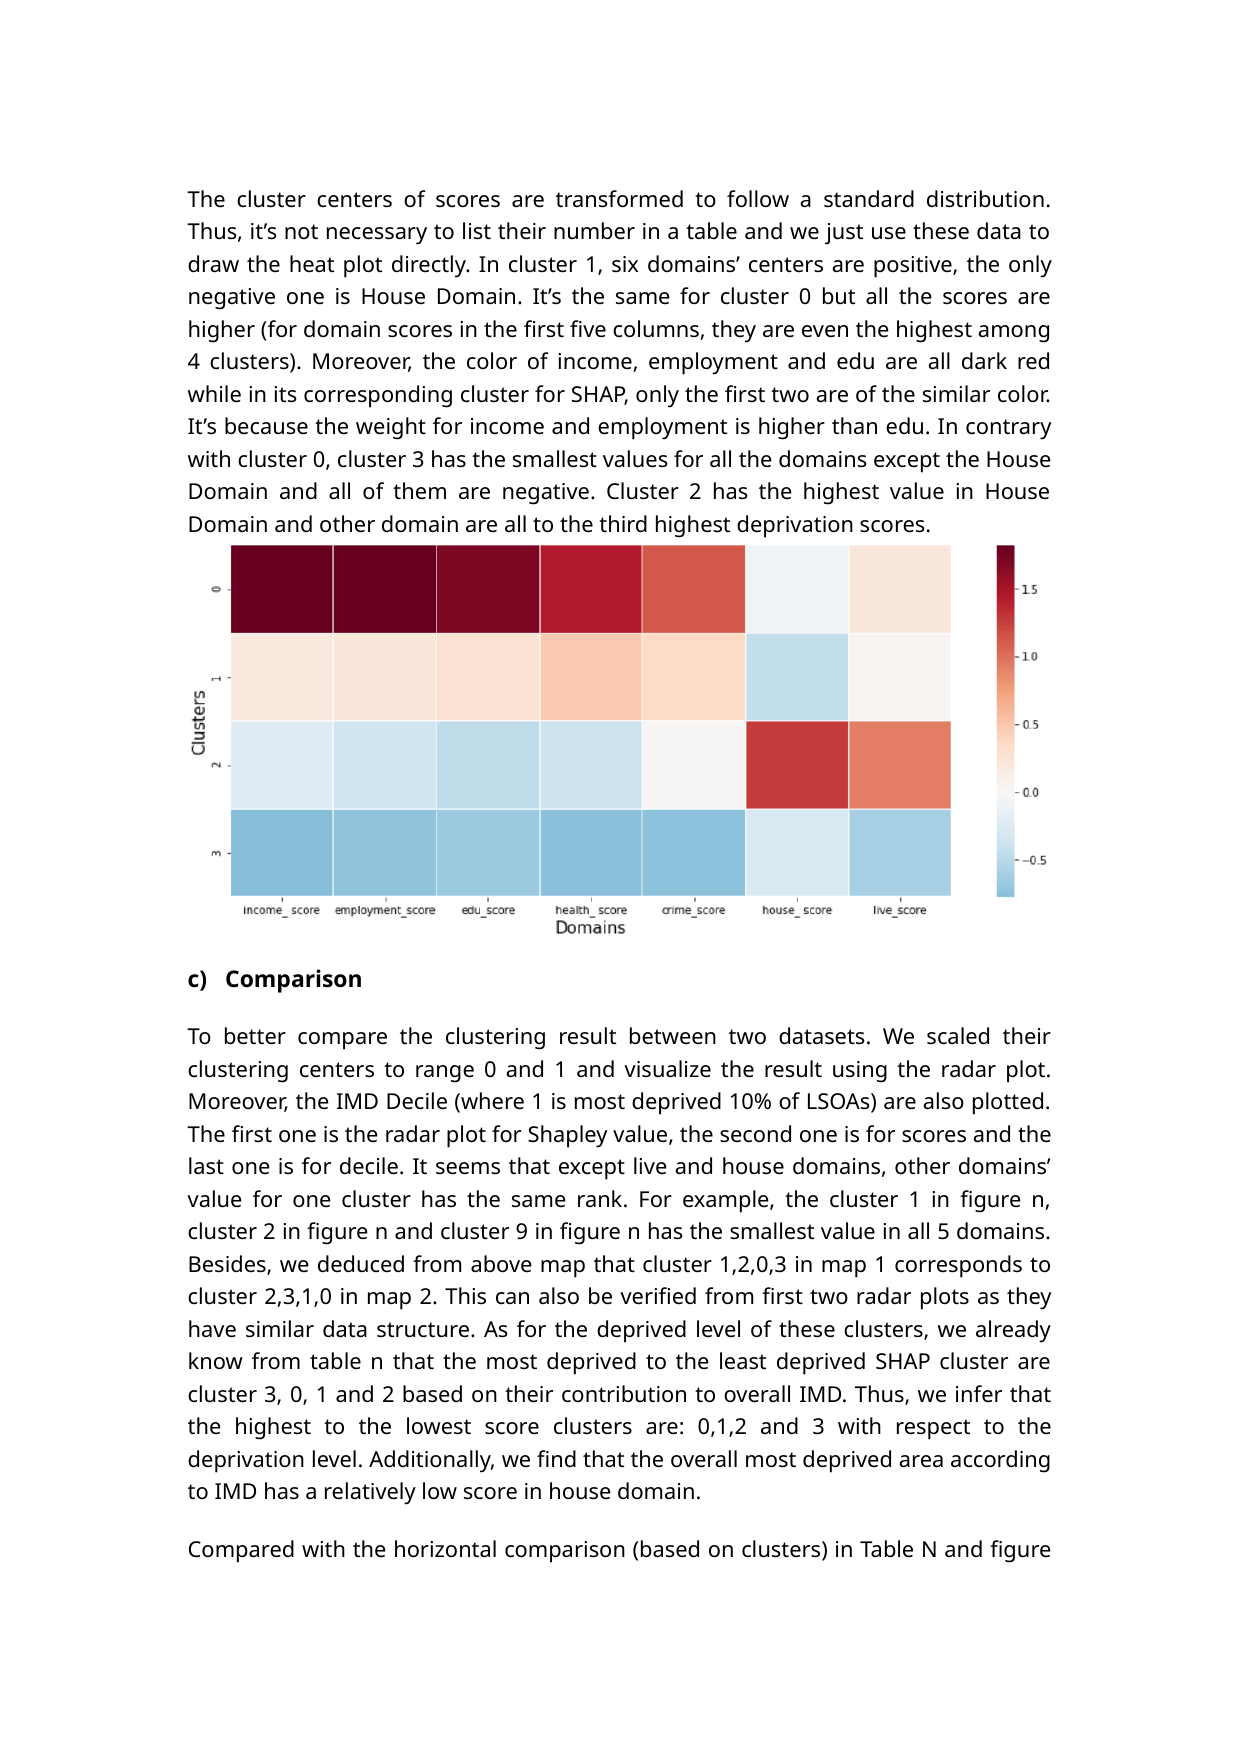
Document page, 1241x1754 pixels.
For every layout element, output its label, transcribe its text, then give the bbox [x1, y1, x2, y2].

text To better compare the clustering result between two datasets. We scaled their clustering centers to range 0 and 1 and visualize the result using the radar plot. Moreover, the IMD Decile (where 1 is most deprived 10% of LSOAs) are also plotted. The first one is the radar plot for Shapley value, the second one is for scores and the last one is for decile. It seems that except live and house domains, other domains’ value for one cluster has the same rank. For example, the cluster 1 in figure n, cluster 2 in figure n and cluster 9 in figure n has the smallest value in all 5 domains. Besides, we deduced from above map that cluster 1,2,0,3 in map 1 corresponds to cluster 2,3,1,0 in map 2. This can also be verified from first two radar plots as they have similar data structure. As for the deprived level of these clusters, we already know from table n that the most deprived to the least deprived SHAP cluster are cluster 3, 0, 1 and 2 based on their contribution to overall IMD. Thus, we infer that the highest to the lowest score clusters are: 0,1,2 and 3 with respect to the deprivation level. Additionally, we find that the overall most deprived area according to IMD has a relatively low score in house domain. [187, 1020, 1053, 1507]
text The cluster centers of scores are transformed to follow a standard distribution. Thus, it’s not necessary to list their number in a table and we just use these data to draw the heat plot directly. In cluster 1, six domains’ centers are positive, the only negative one is House Domain. It’s the same for cluster 0 but all the scores are higher (for domain scores in the first five columns, they are even the highest among 4 clusters). Moreover, the color of income, employment and edu are all dark red while in its corresponding cluster for SHAP, only the first two are of the similar color. It’s because the weight for income and employment is higher than edu. In contrary with cluster 0, cluster 3 has the smallest values for all the domains except the House Domain and all of them are negative. Cluster 2 has the highest value in House Domain and other domain are all to the third highest deprivation scores. [187, 182, 1053, 540]
picture [187, 540, 1053, 938]
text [187, 1532, 1053, 1565]
subtitle Comparison [187, 962, 1053, 995]
